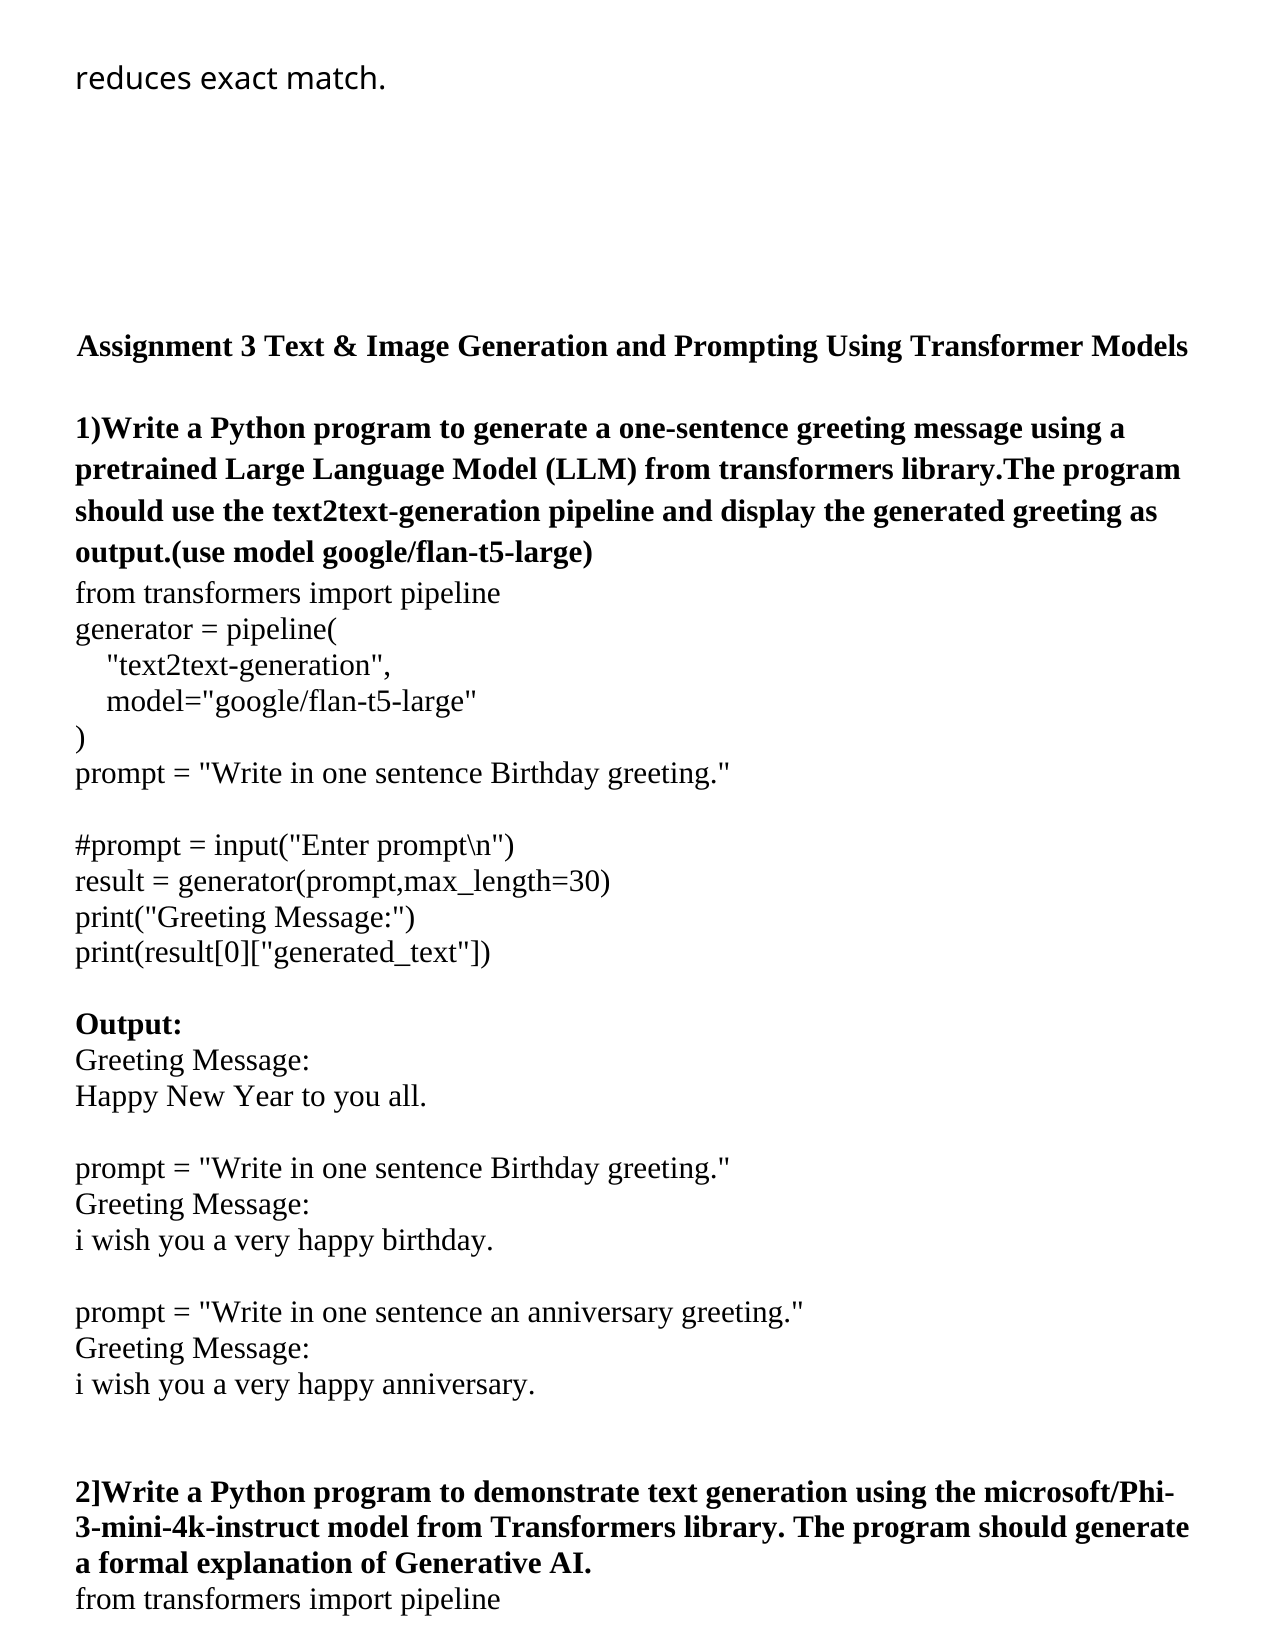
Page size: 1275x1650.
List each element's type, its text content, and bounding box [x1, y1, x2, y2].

text prompt = "Write in one sentence Birthday greeting." [75, 1149, 1191, 1185]
text model="google/flan-t5-large" [75, 682, 1191, 718]
text i wish you a very happy anniversary. [75, 1365, 1191, 1401]
text "text2text-generation", [75, 646, 1191, 682]
text Happy New Year to you all. [75, 1077, 1191, 1113]
text result = generator(prompt,max_length=30) [75, 862, 1191, 898]
text from transformers import pipeline [75, 1581, 1191, 1617]
text generator = pipeline( [75, 610, 1191, 646]
text print(result[0]["generated_text"]) [75, 934, 1191, 970]
text ) [75, 718, 1191, 754]
text Greeting Message: [75, 1042, 1191, 1077]
text 1)Write a Python program to generate a one-sentence greeting message using a pretrained Large Language Model (LLM) from transformers library.The program should use the text2text-generation pipeline and display the generated greeting as output.(use model google/flan-t5-large) [75, 409, 1191, 569]
text prompt = "Write in one sentence Birthday greeting." [75, 754, 1191, 790]
text Output: [75, 1006, 1191, 1042]
text #prompt = input("Enter prompt\n") [75, 826, 1191, 862]
text print("Greeting Message:") [75, 898, 1191, 934]
text i wish you a very happy birthday. [75, 1221, 1191, 1257]
text 2]Write a Python program to demonstrate text generation using the microsoft/Phi-3-mini-4k-instruct model from Transformers library. The program should generate a formal explanation of Generative AI. [75, 1473, 1191, 1581]
text from transformers import pipeline [75, 574, 1191, 610]
text Greeting Message: [75, 1329, 1191, 1365]
text Greeting Message: [75, 1185, 1191, 1221]
text prompt = "Write in one sentence an anniversary greeting." [75, 1293, 1191, 1329]
